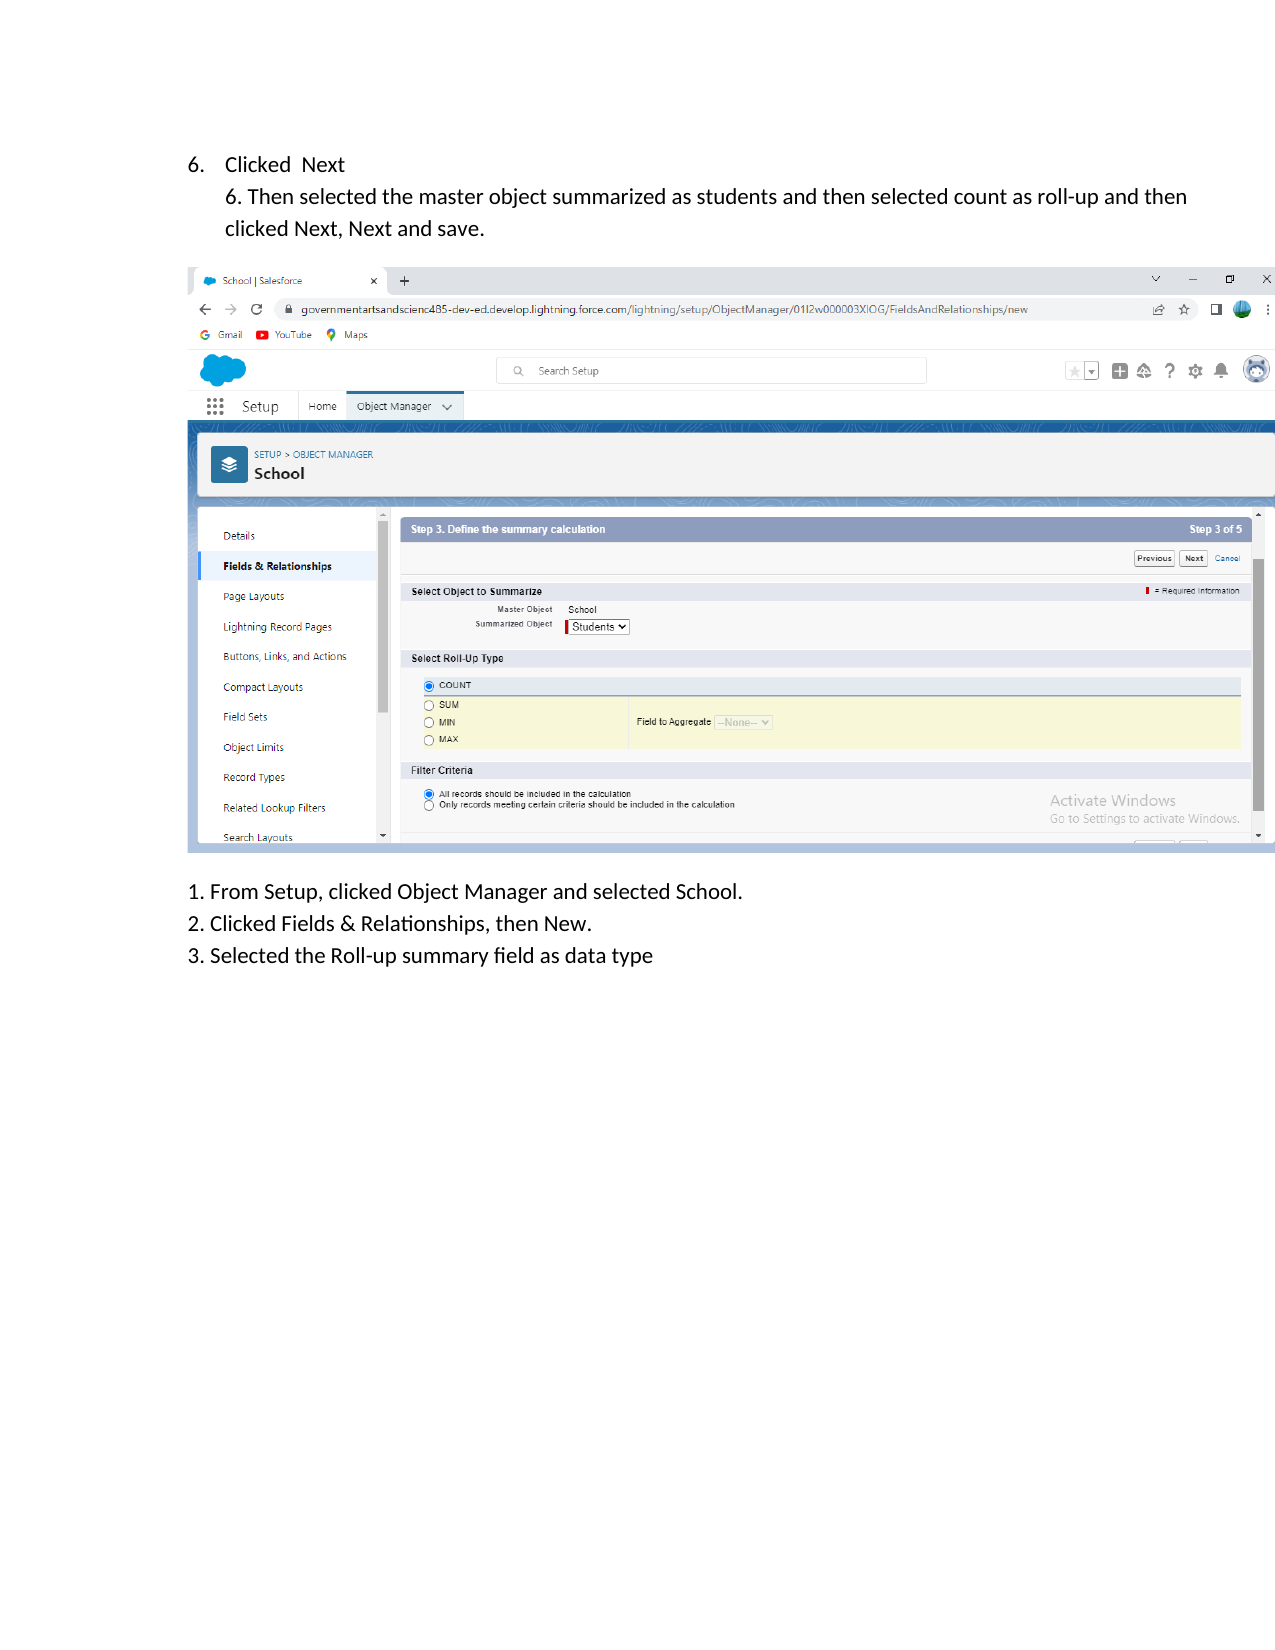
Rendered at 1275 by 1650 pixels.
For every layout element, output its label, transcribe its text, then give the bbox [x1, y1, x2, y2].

list Clicked Next 6. Then selected the master object summarized as students and then selected count as roll-up and then clicked Next, Next and save. [187, 150, 1228, 242]
text 1. From Setup, clicked Object Manager and selected School. 2. Clicked Fields & Relationships, then New. 3. Selected the Roll-up summary field as data type [187, 877, 1228, 969]
picture [187, 267, 1275, 853]
